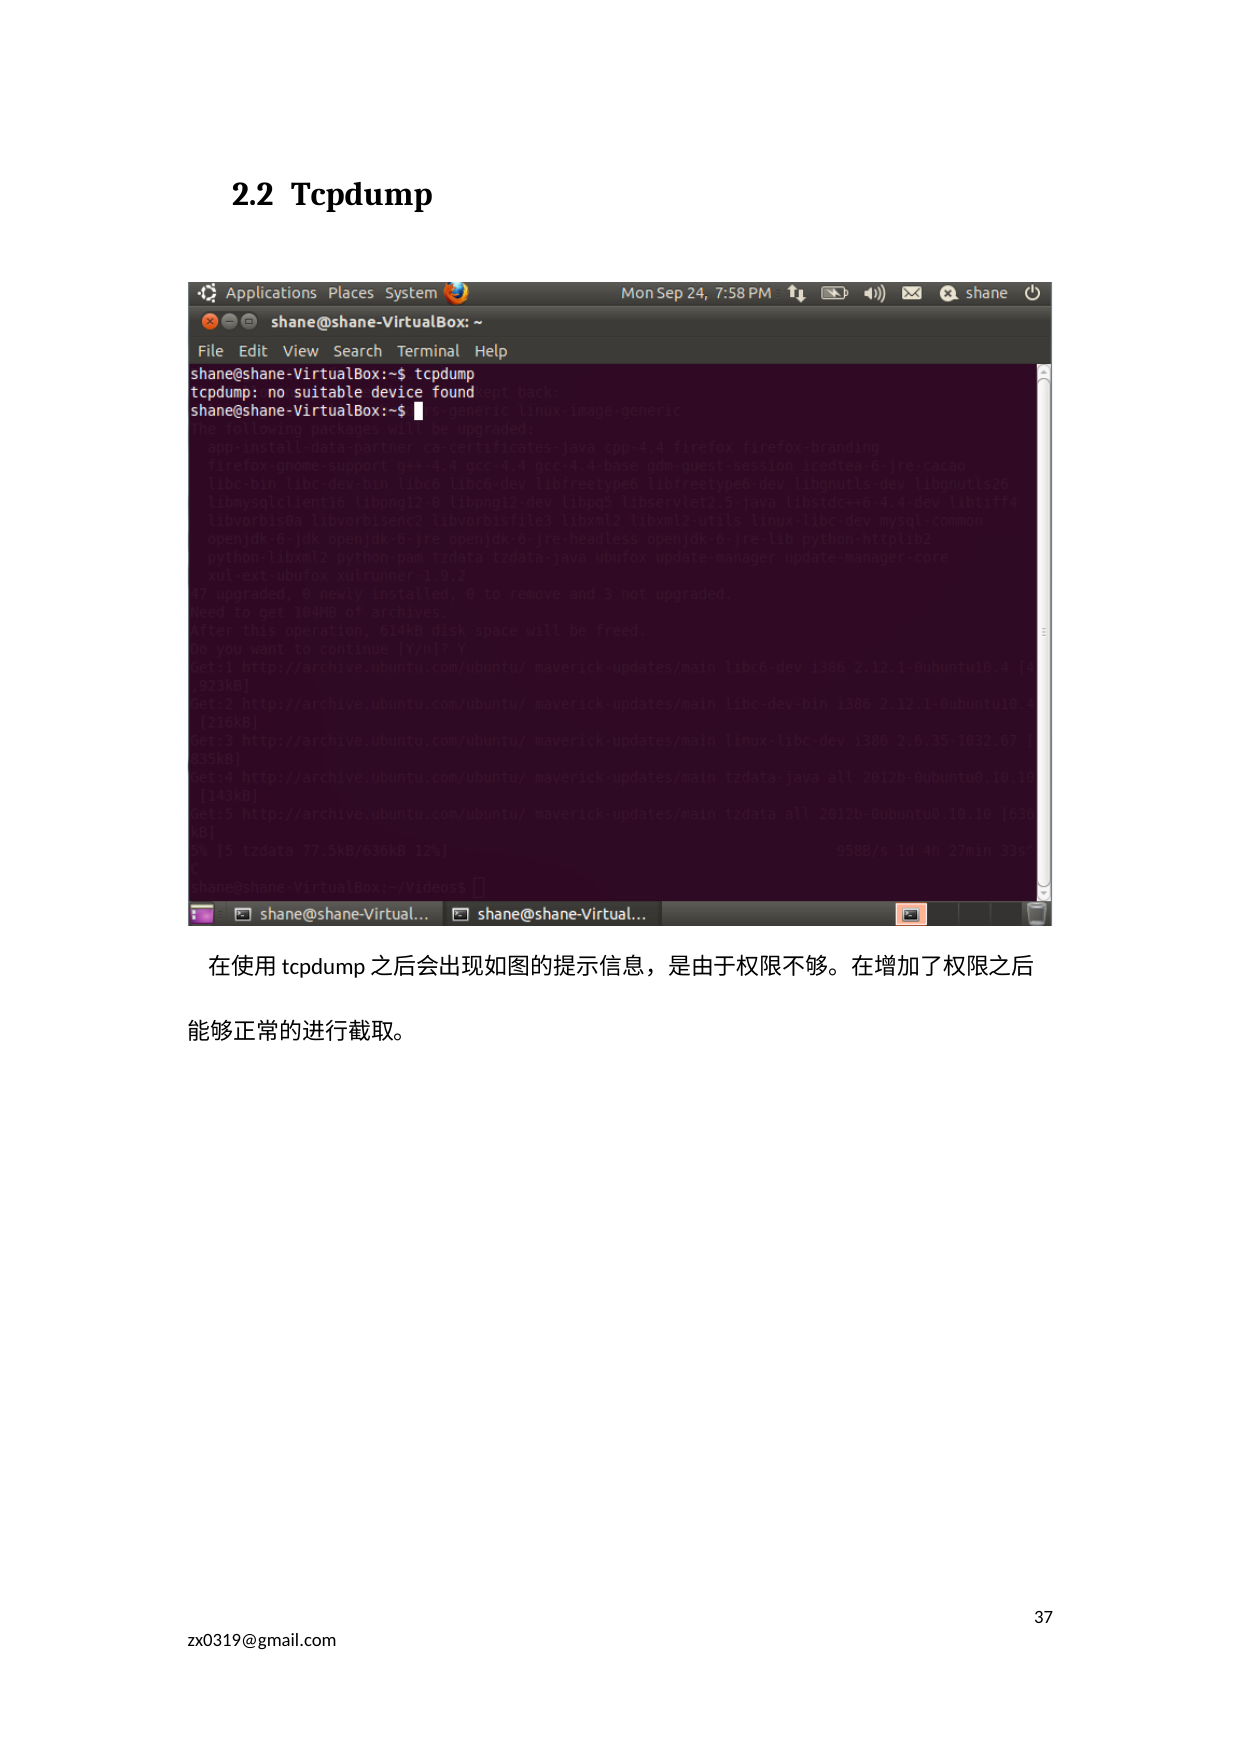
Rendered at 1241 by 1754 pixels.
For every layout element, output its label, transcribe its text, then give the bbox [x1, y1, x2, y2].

picture [187, 282, 1053, 926]
subtitle Tcpdump [232, 162, 1053, 227]
text 在使用tcpdump之后会出现如图的提示信息，是由于权限不够。在增加了权限之后能够正常的进行截取。 [187, 932, 1053, 1062]
